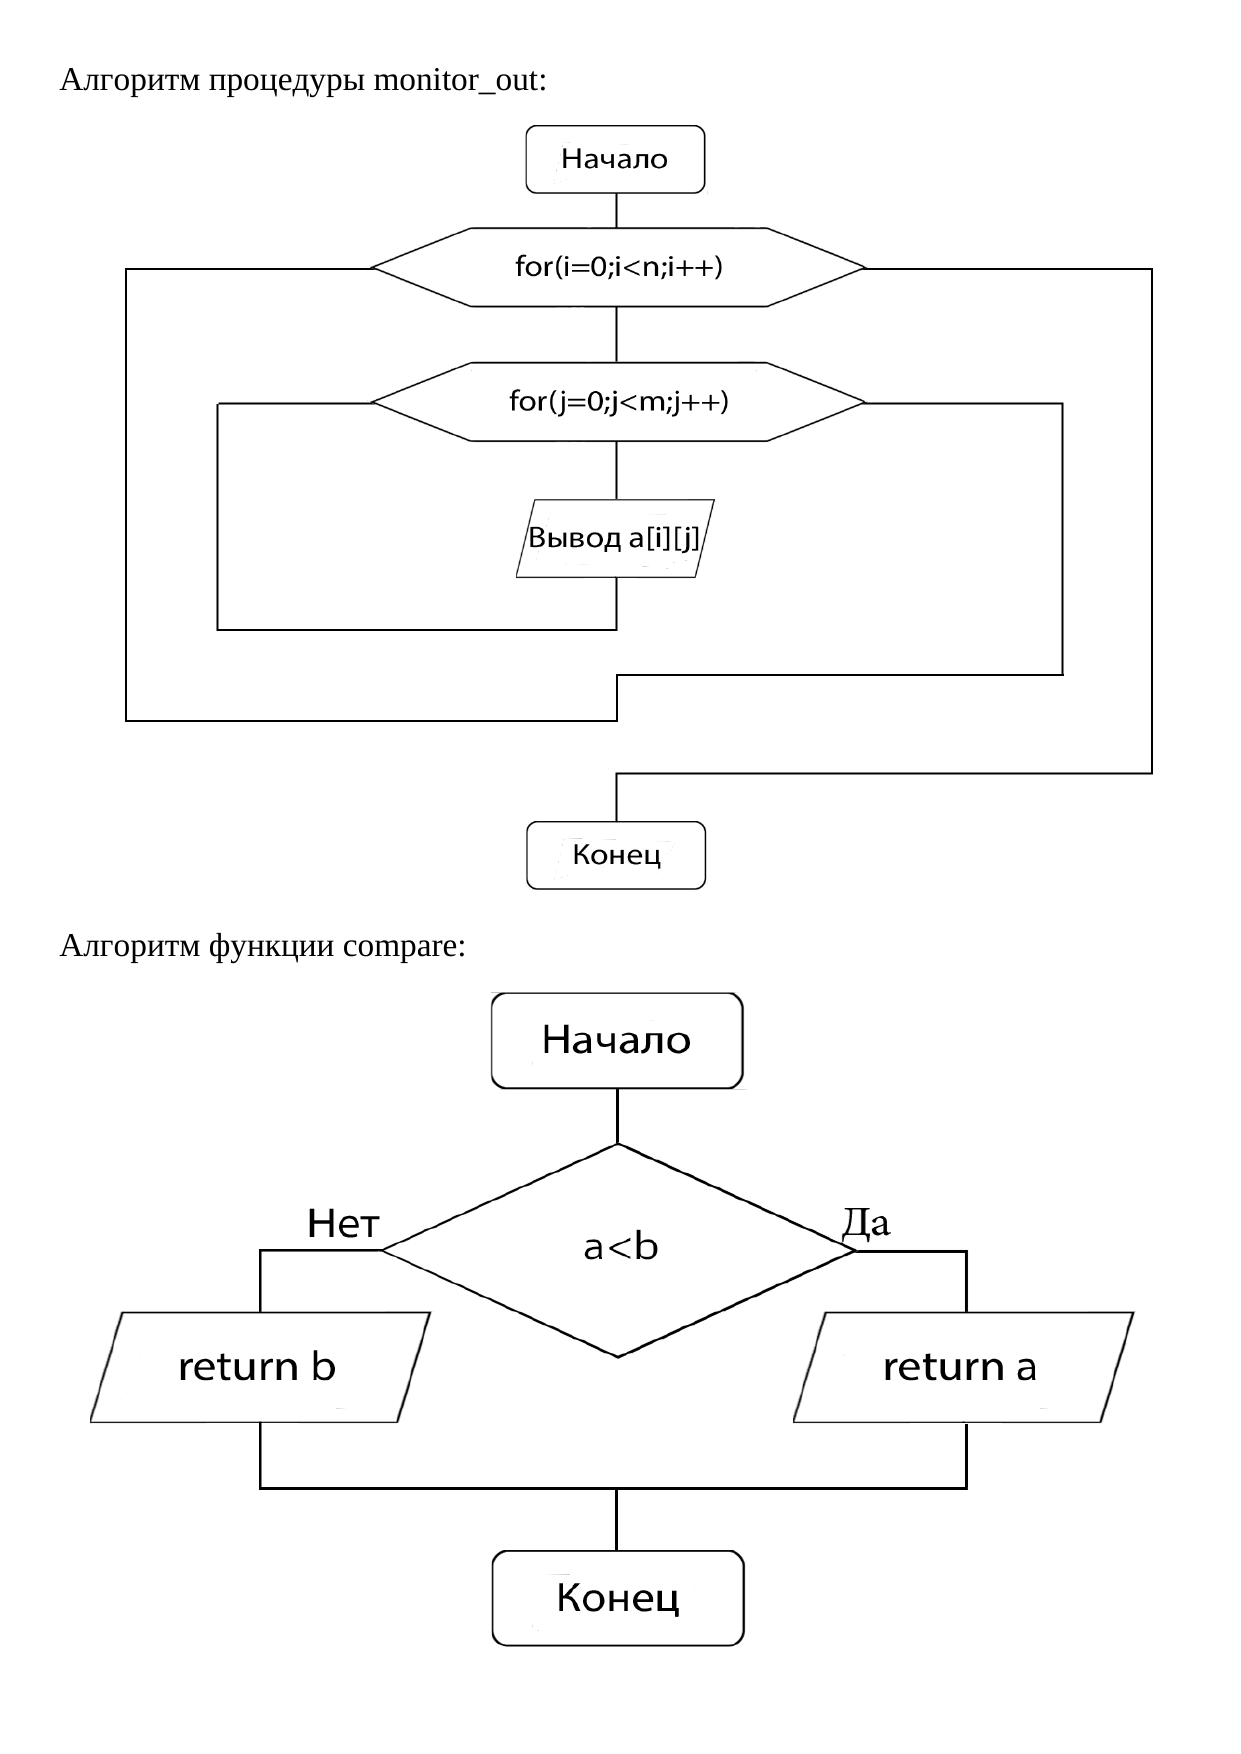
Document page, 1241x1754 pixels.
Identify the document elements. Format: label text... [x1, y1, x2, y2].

picture [59, 965, 1181, 1672]
text Алгоритм функции compare: [59, 925, 1181, 965]
text Алгоритм процедуры monitor_out: [59, 59, 1181, 99]
picture [59, 99, 1181, 907]
